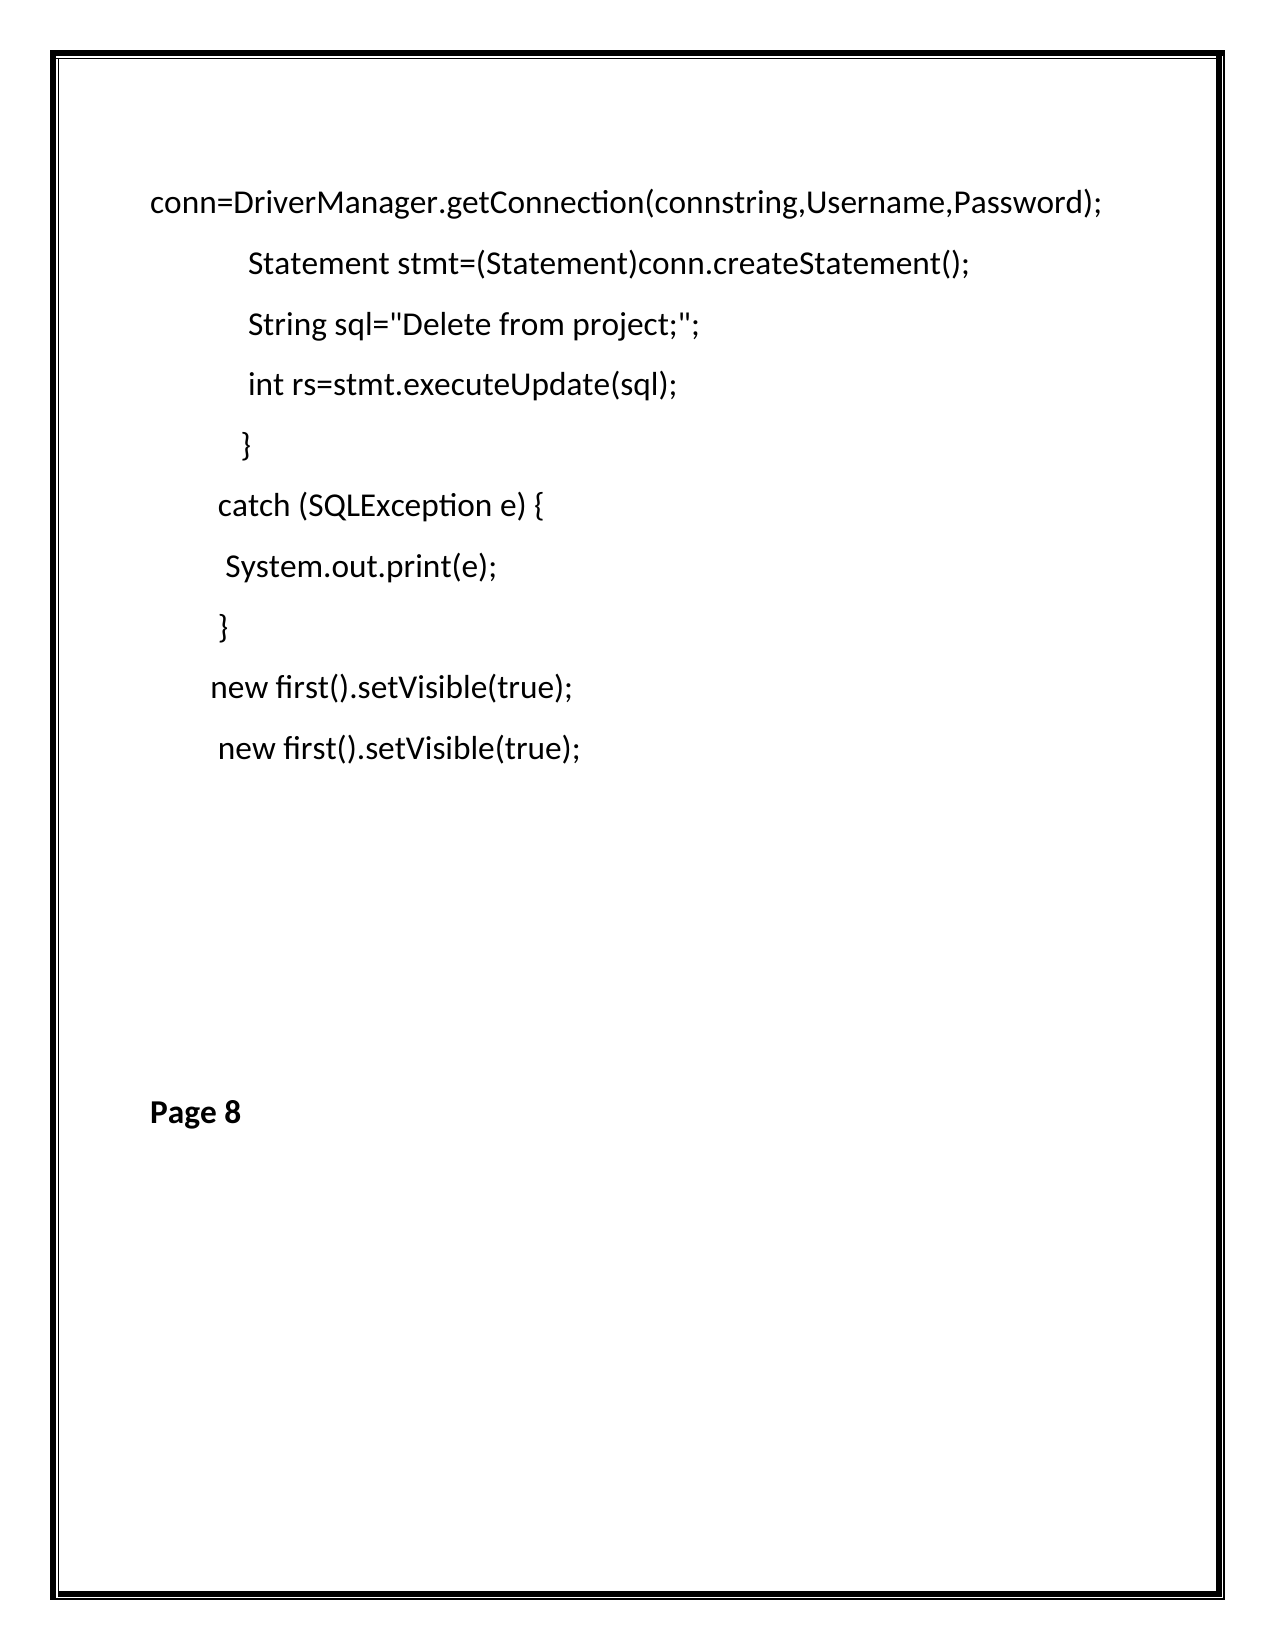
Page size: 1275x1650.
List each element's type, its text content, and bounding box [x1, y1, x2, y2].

text } [150, 606, 1125, 646]
text String sql="Delete from project;"; [150, 302, 1125, 343]
text new first().setVisible(true); [150, 666, 1125, 707]
text conn=DriverManager.getConnection(connstring,Username,Password); [150, 150, 1125, 222]
text } [150, 424, 1125, 464]
text catch (SQLException e) { [150, 484, 1125, 525]
text Page 8 [150, 1091, 1125, 1131]
text Statement stmt=(Statement)conn.createStatement(); [150, 242, 1125, 283]
text System.out.print(e); [150, 545, 1125, 586]
text new first().setVisible(true); [150, 727, 1125, 768]
text int rs=stmt.executeUpdate(sql); [150, 363, 1125, 404]
